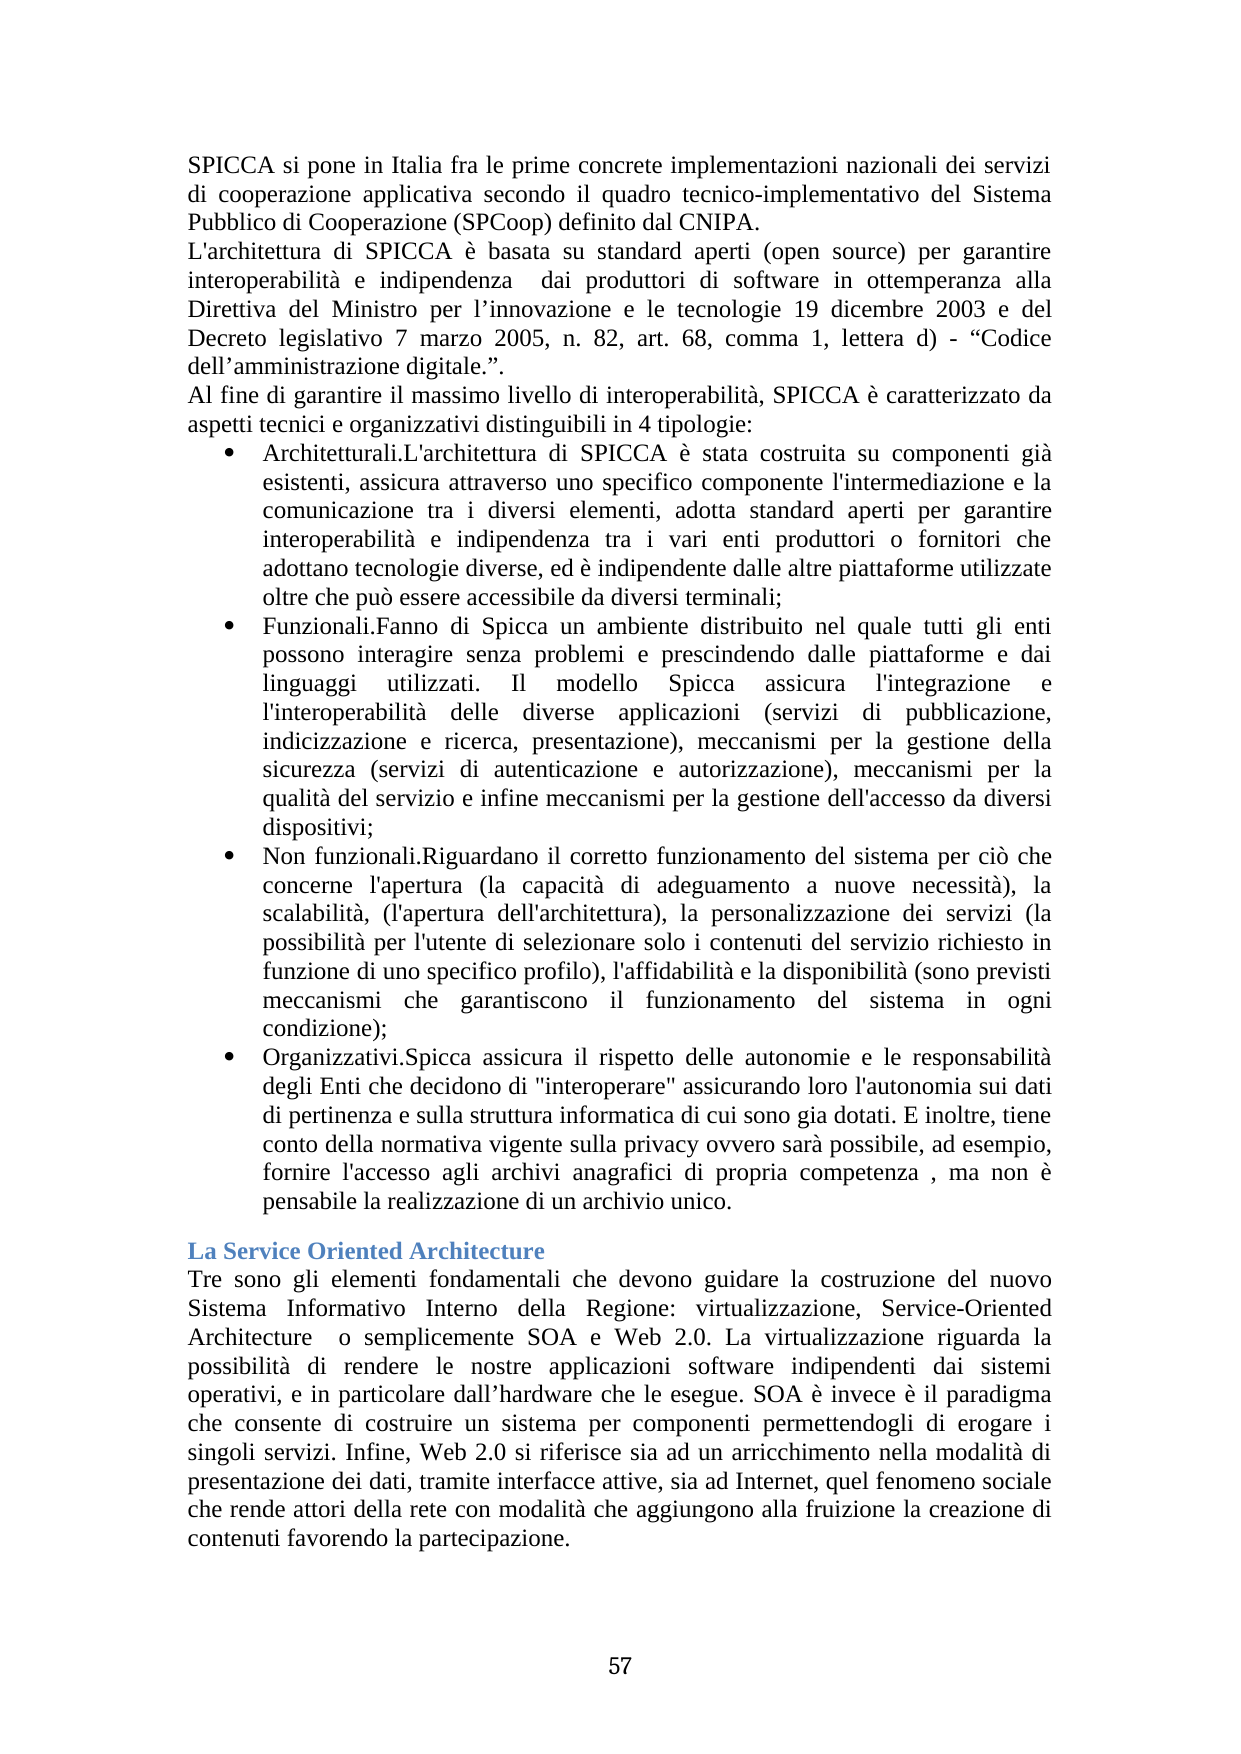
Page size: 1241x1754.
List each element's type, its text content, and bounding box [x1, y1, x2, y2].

list Architetturali. L'architettura di SPICCA è stata costruita su componenti già esistenti, assicura attraverso uno specifico componente l'intermediazione e la comunicazione tra i diversi elementi, adotta standard aperti per garantire interoperabilità e indipendenza tra i vari enti produttori o fornitori che adottano tecnologie diverse, ed è indipendente dalle altre piattaforme utilizzate oltre che può essere accessibile da diversi terminali; [225, 438, 1053, 611]
text Tre sono gli elementi fondamentali che devono guidare la costruzione del nuovo Sistema Informativo Interno della Regione: virtualizzazione, Service-Oriented Architecture o semplicemente SOA e Web 2.0. La virtualizzazione riguarda la possibilità di rendere le nostre applicazioni software indipendenti dai sistemi operativi, e in particolare dall’hardware che le esegue. SOA è invece è il paradigma che consente di costruire un sistema per componenti permettendogli di erogare i singoli servizi. Infine, Web 2.0 si riferisce sia ad un arricchimento nella modalità di presentazione dei dati, tramite interfacce attive, sia ad Internet, quel fenomeno sociale che rende attori della rete con modalità che aggiungono alla fruizione la creazione di contenuti favorendo la partecipazione. [187, 1264, 1053, 1552]
text Al fine di garantire il massimo livello di interoperabilità, SPICCA è caratterizzato da aspetti tecnici e organizzativi distinguibili in 4 tipologie: [187, 380, 1053, 438]
list Funzionali. Fanno di Spicca un ambiente distribuito nel quale tutti gli enti possono interagire senza problemi e prescindendo dalle piattaforme e dai linguaggi utilizzati. Il modello Spicca assicura l'integrazione e l'interoperabilità delle diverse applicazioni (servizi di pubblicazione, indicizzazione e ricerca, presentazione), meccanismi per la gestione della sicurezza (servizi di autenticazione e autorizzazione), meccanismi per la qualità del servizio e infine meccanismi per la gestione dell'accesso da diversi dispositivi; [225, 611, 1053, 841]
text L'architettura di SPICCA è basata su standard aperti (open source) per garantire interoperabilità e indipendenza dai produttori di software in ottemperanza alla Direttiva del Ministro per l’innovazione e le tecnologie 19 dicembre 2003 e del Decreto legislativo 7 marzo 2005, n. 82, art. 68, comma 1, lettera d) - “Codice dell’amministrazione digitale.”. [187, 236, 1053, 380]
list Organizzativi. Spicca assicura il rispetto delle autonomie e le responsabilità degli Enti che decidono di "interoperare" assicurando loro l'autonomia sui dati di pertinenza e sulla struttura informatica di cui sono gia dotati. E inoltre, tiene conto della normativa vigente sulla privacy ovvero sarà possibile, ad esempio, fornire l'accesso agli archivi anagrafici di propria competenza , ma non è pensabile la realizzazione di un archivio unico. [225, 1042, 1053, 1215]
subtitle La Service Oriented Architecture [187, 1236, 1053, 1264]
text SPICCA si pone in Italia fra le prime concrete implementazioni nazionali dei servizi di cooperazione applicativa secondo il quadro tecnico-implementativo del Sistema Pubblico di Cooperazione (SPCoop) definito dal CNIPA. [187, 150, 1053, 236]
list Non funzionali. Riguardano il corretto funzionamento del sistema per ciò che concerne l'apertura (la capacità di adeguamento a nuove necessità), la scalabilità, (l'apertura dell'architettura), la personalizzazione dei servizi (la possibilità per l'utente di selezionare solo i contenuti del servizio richiesto in funzione di uno specifico profilo), l'affidabilità e la disponibilità (sono previsti meccanismi che garantiscono il funzionamento del sistema in ogni condizione); [225, 841, 1053, 1042]
